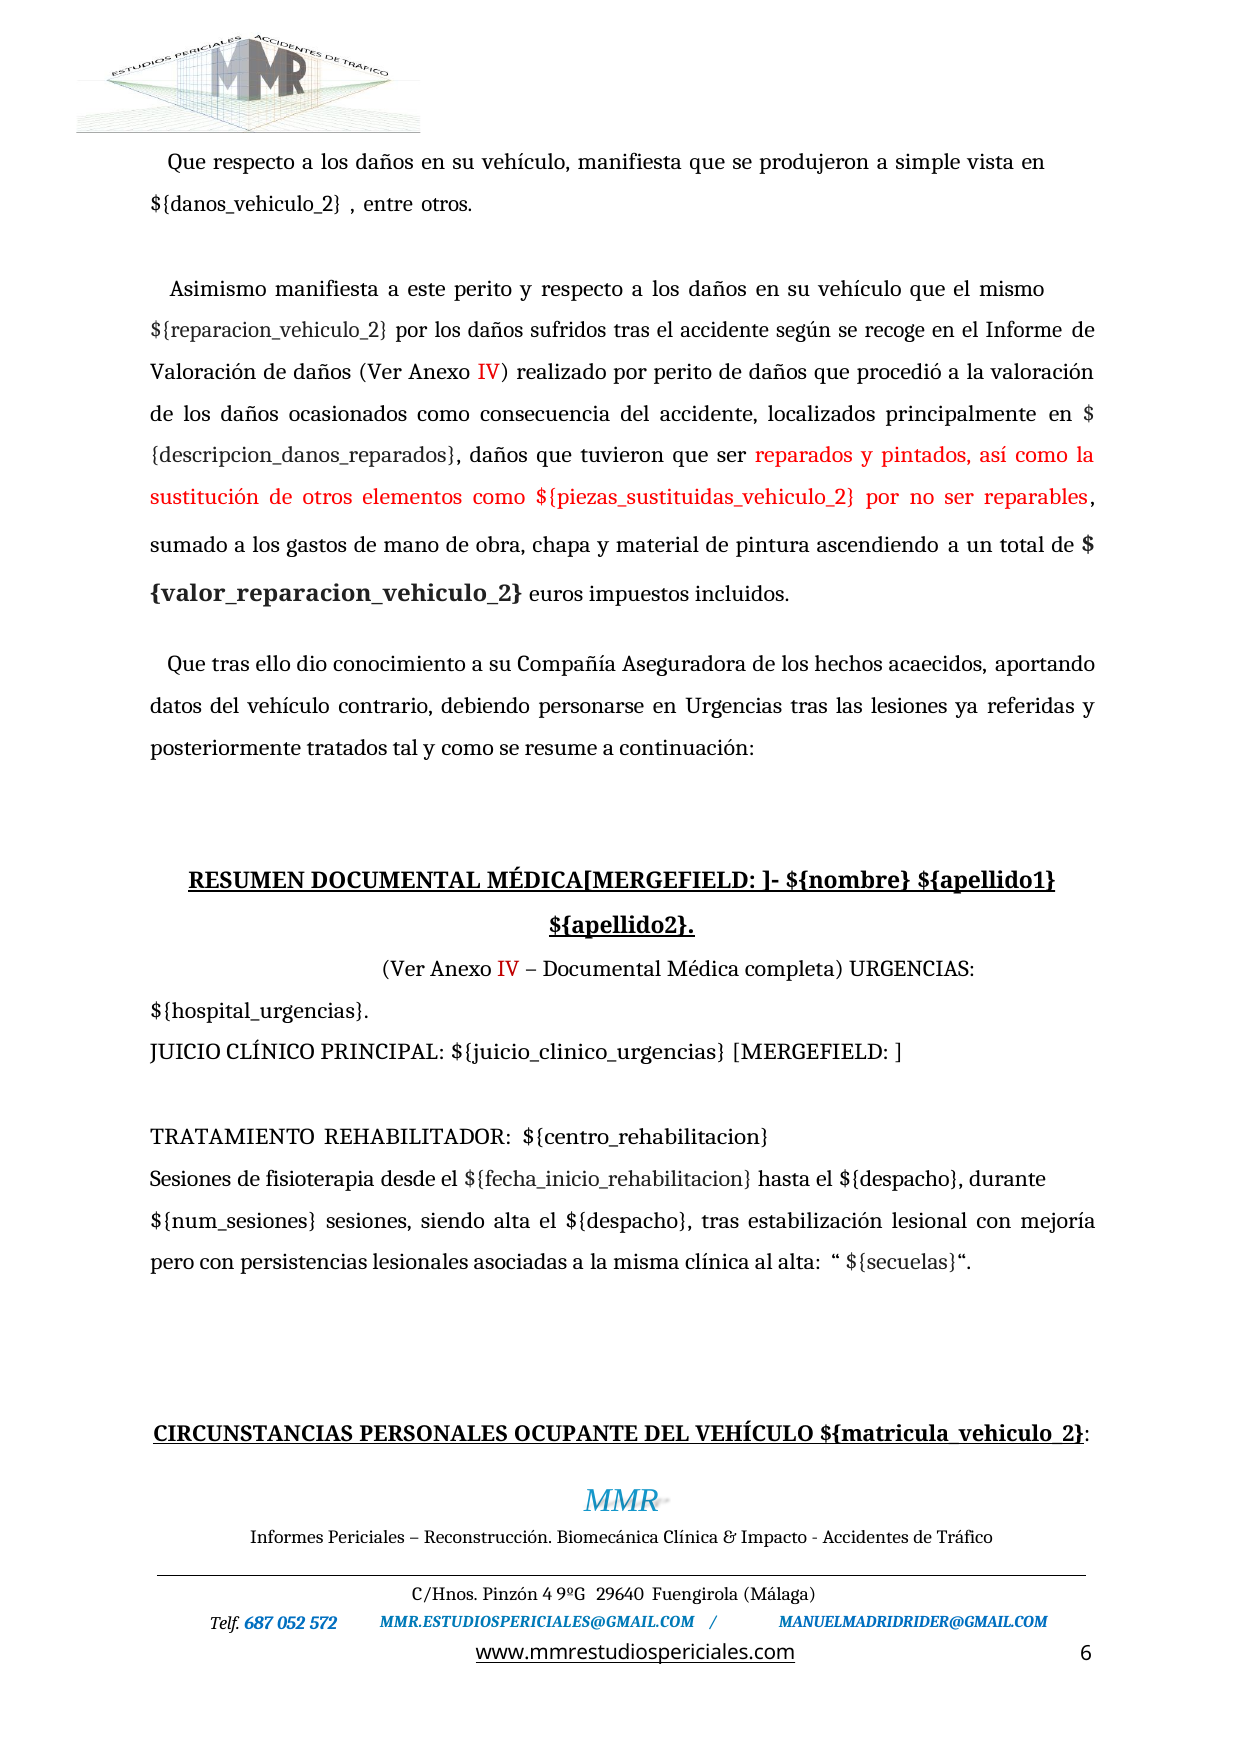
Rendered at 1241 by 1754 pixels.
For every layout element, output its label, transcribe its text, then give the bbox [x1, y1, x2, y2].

picture [76, 32, 421, 133]
text ${danos_vehiculo_2} , entre otros. [150, 191, 1152, 217]
text Asimismo manifiesta a este perito y respecto a los daños en su vehículo que el mismo [169, 275, 1152, 302]
text CIRCUNSTANCIAS PERSONALES OCUPANTE DEL VEHÍCULO ${matricula_vehiculo_2}: [134, 1417, 1109, 1447]
text Que respecto a los daños en su vehículo, manifiesta que se produjeron a simple vista en [168, 149, 1152, 175]
text ${reparacion_vehiculo_2} por los daños sufridos tras el accidente según se recoge en el Informe de Valoración de daños (Ver Anexo IV) realizado por perito de daños que procedió a la valoración de los daños ocasionados como consecuencia del accidente, localizados principalmente en ${descripcion_danos_reparados}, daños que tuvieron que ser reparados y pintados, así como la sustitución de otros elementos como ${piezas_sustituidas_vehiculo_2} por no ser reparables, sumado a los gastos de mano de obra, chapa y material de pintura ascendiendo a un total de ${valor_reparacion_vehiculo_2} euros impuestos incluidos. [150, 317, 1095, 609]
text RESUMEN DOCUMENTAL MÉDICA[MERGEFIELD: ]- ${nombre} ${apellido1} [134, 861, 1109, 896]
text (Ver Anexo IV – Documental Médica completa) URGENCIAS: ${hospital_urgencias}. [150, 956, 986, 1024]
text Que tras ello dio conocimiento a su Compañía Aseguradora de los hechos acaecidos, aportando datos del vehículo contrario, debiendo personarse en Urgencias tras las lesiones ya referidas y posteriormente tratados tal y como se resume a continuación: [150, 651, 1095, 761]
picture [581, 1496, 672, 1509]
text ${num_sesiones} sesiones, siendo alta el ${despacho}, tras estabilización lesional con mejoría pero con persistencias lesionales asociadas a la misma clínica al alta: “ ${secuelas}“. [150, 1207, 1095, 1275]
text ${apellido2}. [134, 907, 1109, 941]
text JUICIO CLÍNICO PRINCIPAL: ${juicio_clinico_urgencias} [MERGEFIELD: ] [150, 1039, 1152, 1065]
text Sesiones de fisioterapia desde el ${fecha_inicio_rehabilitacion} hasta el ${despacho}, durante [150, 1165, 1152, 1192]
text TRATAMIENTO REHABILITADOR: ${centro_rehabilitacion} [150, 1123, 1152, 1150]
